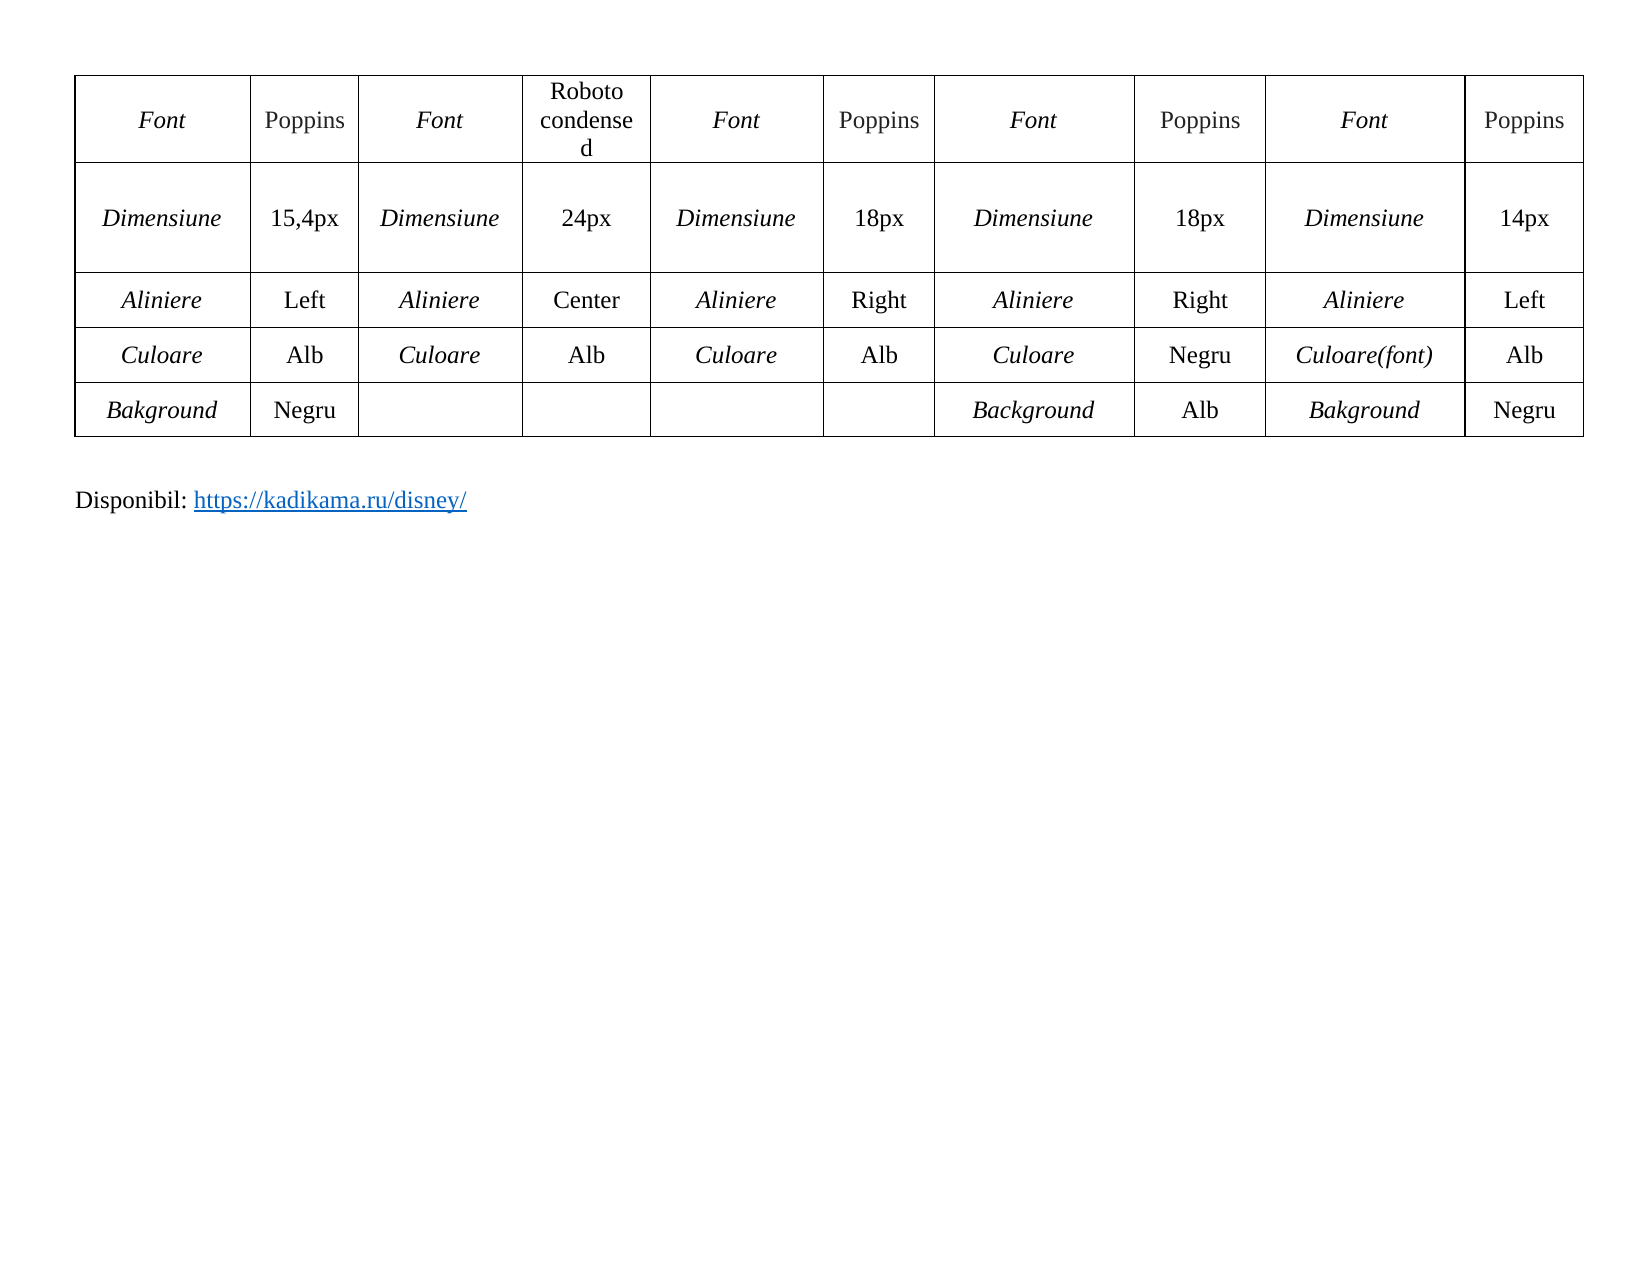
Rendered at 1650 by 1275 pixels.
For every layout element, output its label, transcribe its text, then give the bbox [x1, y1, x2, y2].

table_cell Aliniere [76, 273, 250, 327]
table_cell Bakground [1266, 383, 1464, 436]
table_cell Alb [1466, 328, 1583, 382]
table_cell 18px [1135, 163, 1265, 272]
table_cell Font [651, 76, 823, 162]
table_cell Poppins [1466, 76, 1583, 162]
table_cell Poppins [1135, 76, 1265, 162]
table_cell Culoare(font) [1266, 328, 1464, 382]
table_cell Dimensiune [76, 163, 250, 272]
table_cell Dimensiune [359, 163, 522, 272]
table_cell Negru [1466, 383, 1583, 436]
table_cell [651, 383, 823, 436]
table_cell Aliniere [651, 273, 823, 327]
table_cell Culoare [76, 328, 250, 382]
table_cell Alb [1135, 383, 1265, 436]
table_cell Negru [1135, 328, 1265, 382]
table_cell Culoare [359, 328, 522, 382]
table_cell 15,4px [251, 163, 358, 272]
table_cell Negru [251, 383, 358, 436]
table_cell Poppins [251, 76, 358, 162]
table_cell Left [251, 273, 358, 327]
table_cell Right [1135, 273, 1265, 327]
table_cell Dimensiune [651, 163, 823, 272]
table_cell Culoare [935, 328, 1134, 382]
table_cell Background [935, 383, 1134, 436]
table_cell Culoare [651, 328, 823, 382]
table_cell Aliniere [1266, 273, 1464, 327]
table_cell Roboto condensed [523, 76, 650, 162]
table_cell Dimensiune [1266, 163, 1464, 272]
table_cell Font [1266, 76, 1464, 162]
table_cell 18px [824, 163, 934, 272]
table_cell Alb [523, 328, 650, 382]
table_cell Aliniere [359, 273, 522, 327]
table_cell [359, 383, 522, 436]
table_cell Center [523, 273, 650, 327]
table_cell Poppins [824, 76, 934, 162]
table_cell [824, 383, 934, 436]
table_cell Font [76, 76, 250, 162]
table_cell Aliniere [935, 273, 1134, 327]
table_cell Font [359, 76, 522, 162]
table_cell 14px [1466, 163, 1583, 272]
table_cell 24px [523, 163, 650, 272]
table_cell Right [824, 273, 934, 327]
table_cell Dimensiune [935, 163, 1134, 272]
table_cell Bakground [76, 383, 250, 436]
table_cell Alb [824, 328, 934, 382]
table_cell Left [1466, 273, 1583, 327]
table_cell [523, 383, 650, 436]
table_cell Alb [251, 328, 358, 382]
text Disponibil: https://kadikama.ru/disney/ [75, 485, 1575, 514]
table_cell Font [935, 76, 1134, 162]
